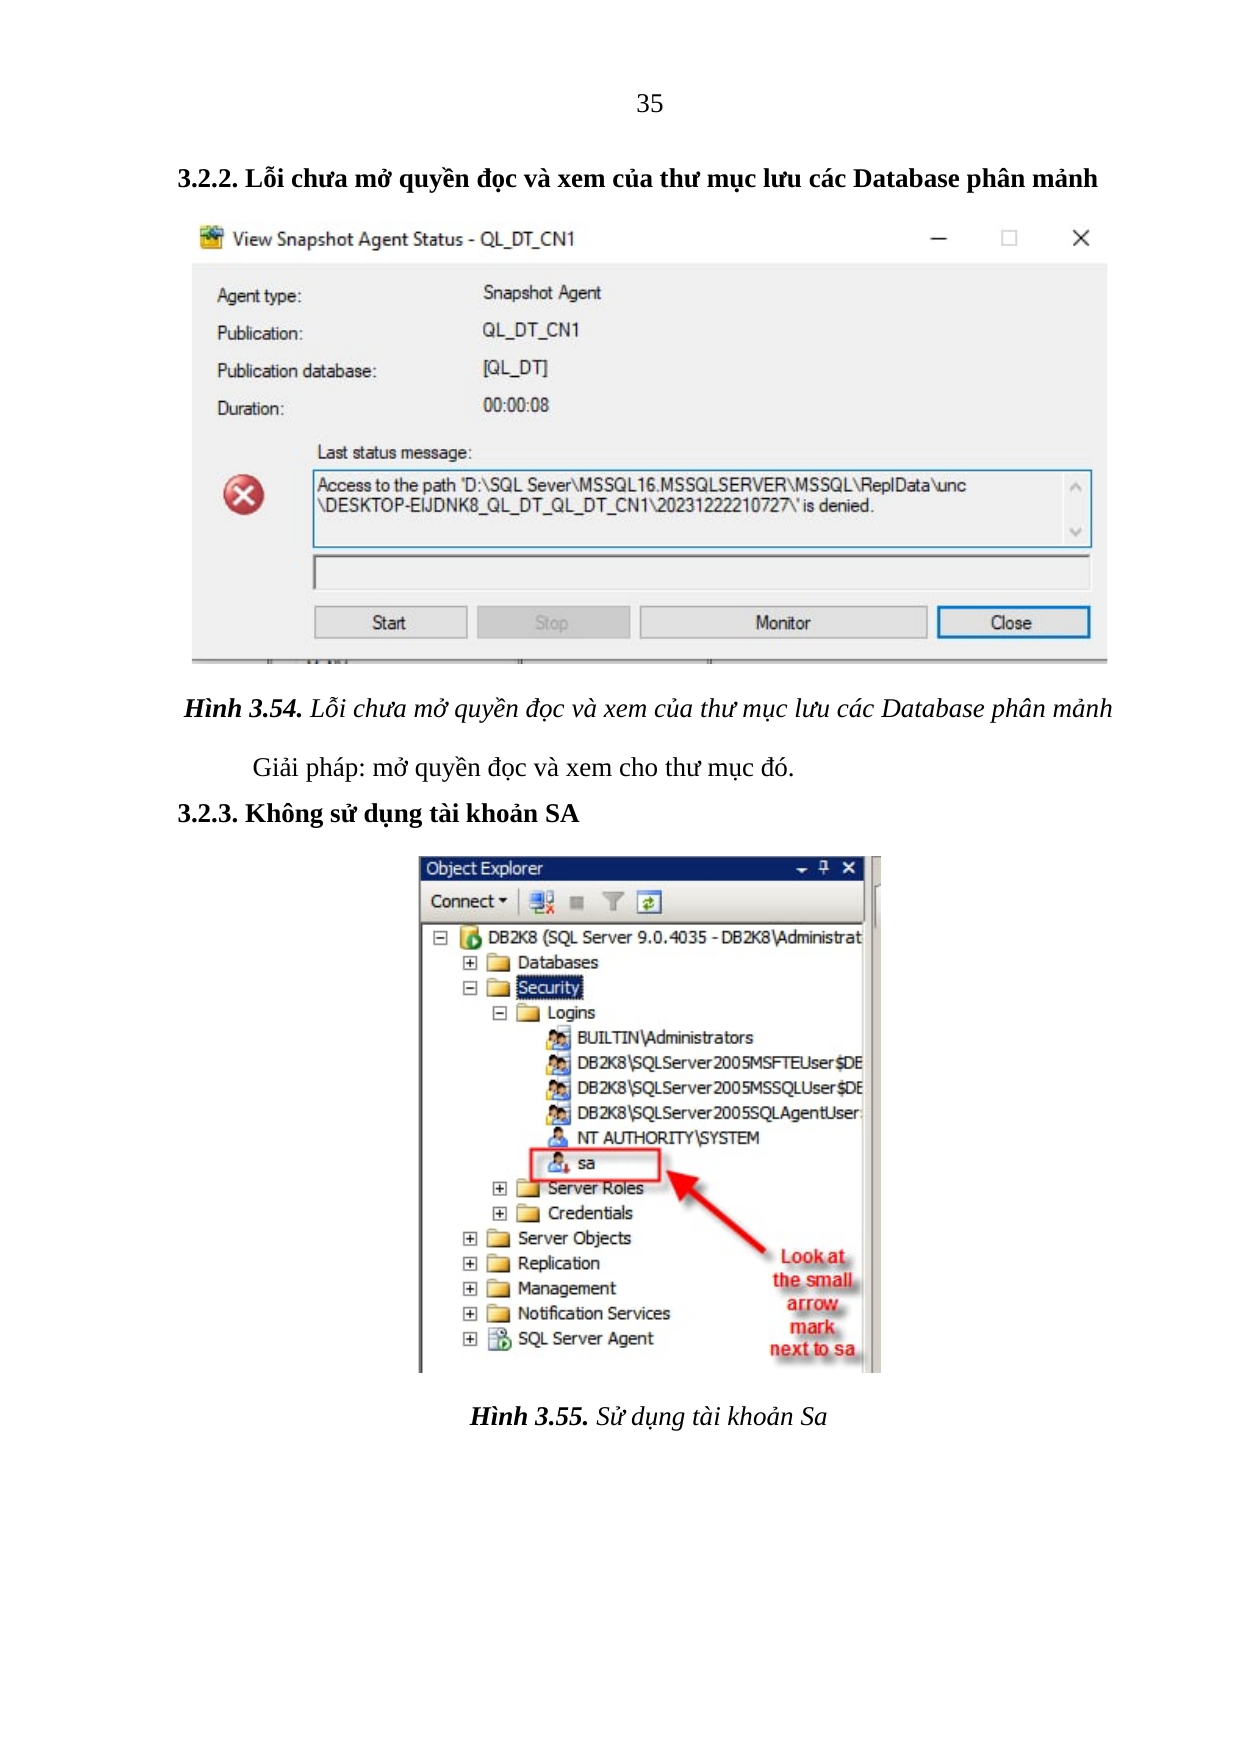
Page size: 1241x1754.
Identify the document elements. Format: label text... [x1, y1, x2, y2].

picture [191, 221, 1108, 664]
text Giải pháp: mở quyền đọc và xem cho thư mục đó. [177, 751, 1122, 782]
picture [418, 856, 881, 1373]
subtitle Lỗi chưa mở quyền đọc và xem của thư mục lưu các Database phân mảnh [177, 162, 1122, 193]
subtitle Không sử dụng tài khoản SA [177, 797, 1122, 829]
